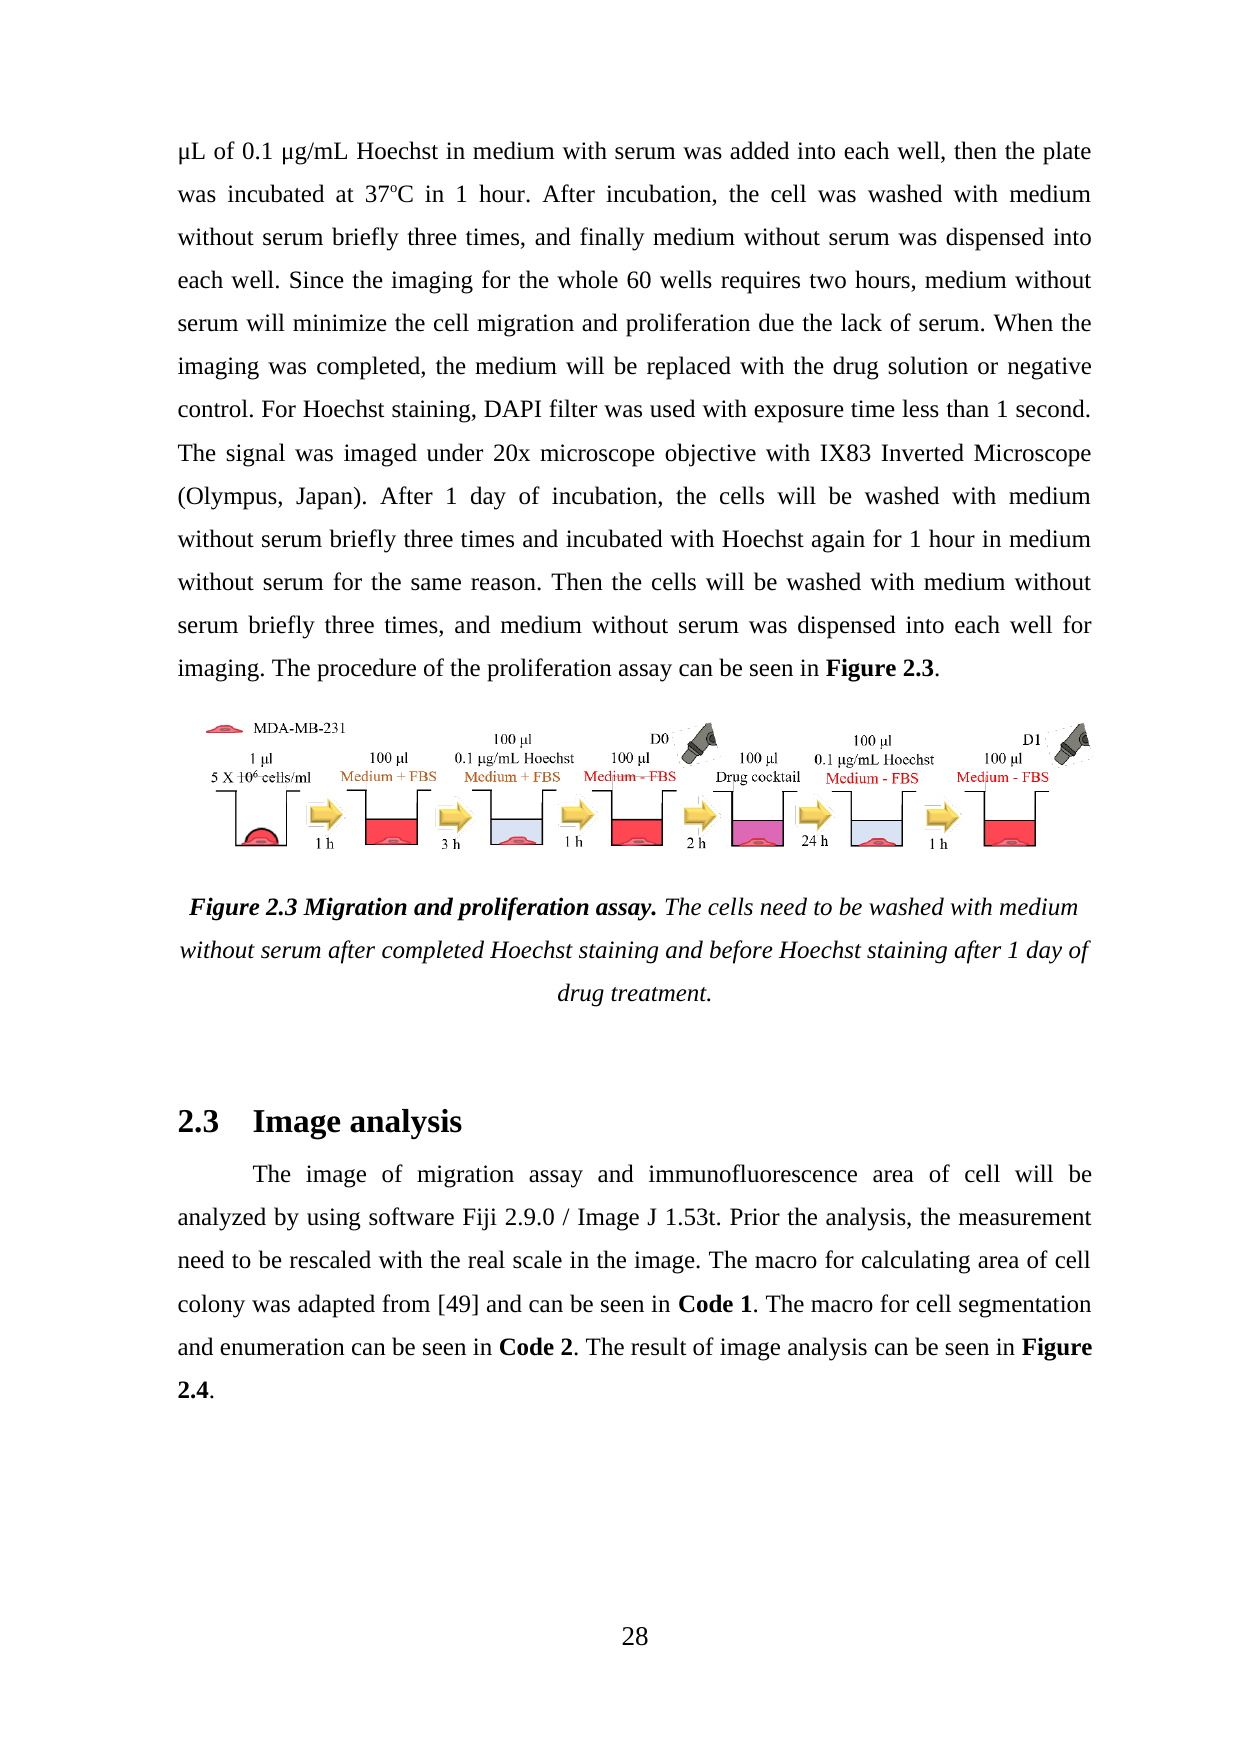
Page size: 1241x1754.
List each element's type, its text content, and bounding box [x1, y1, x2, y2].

subtitle 2.9 Image analysis [177, 1102, 1092, 1140]
text The image of migration assay and immunofluorescence area of cell will be analyzed by using software Fiji 2.9.0 / Image J 1.53t. Prior the analysis, the measurement need to be rescaled with the real scale in the image. The macro for calculating area of cell colony was adapted from [49] and can be seen in Code 1. The macro for cell segmentation and enumeration can be seen in Code 2. The result of image analysis can be seen in Figure 2.4. [177, 1159, 1092, 1404]
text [177, 136, 1092, 682]
picture [177, 713, 1093, 862]
